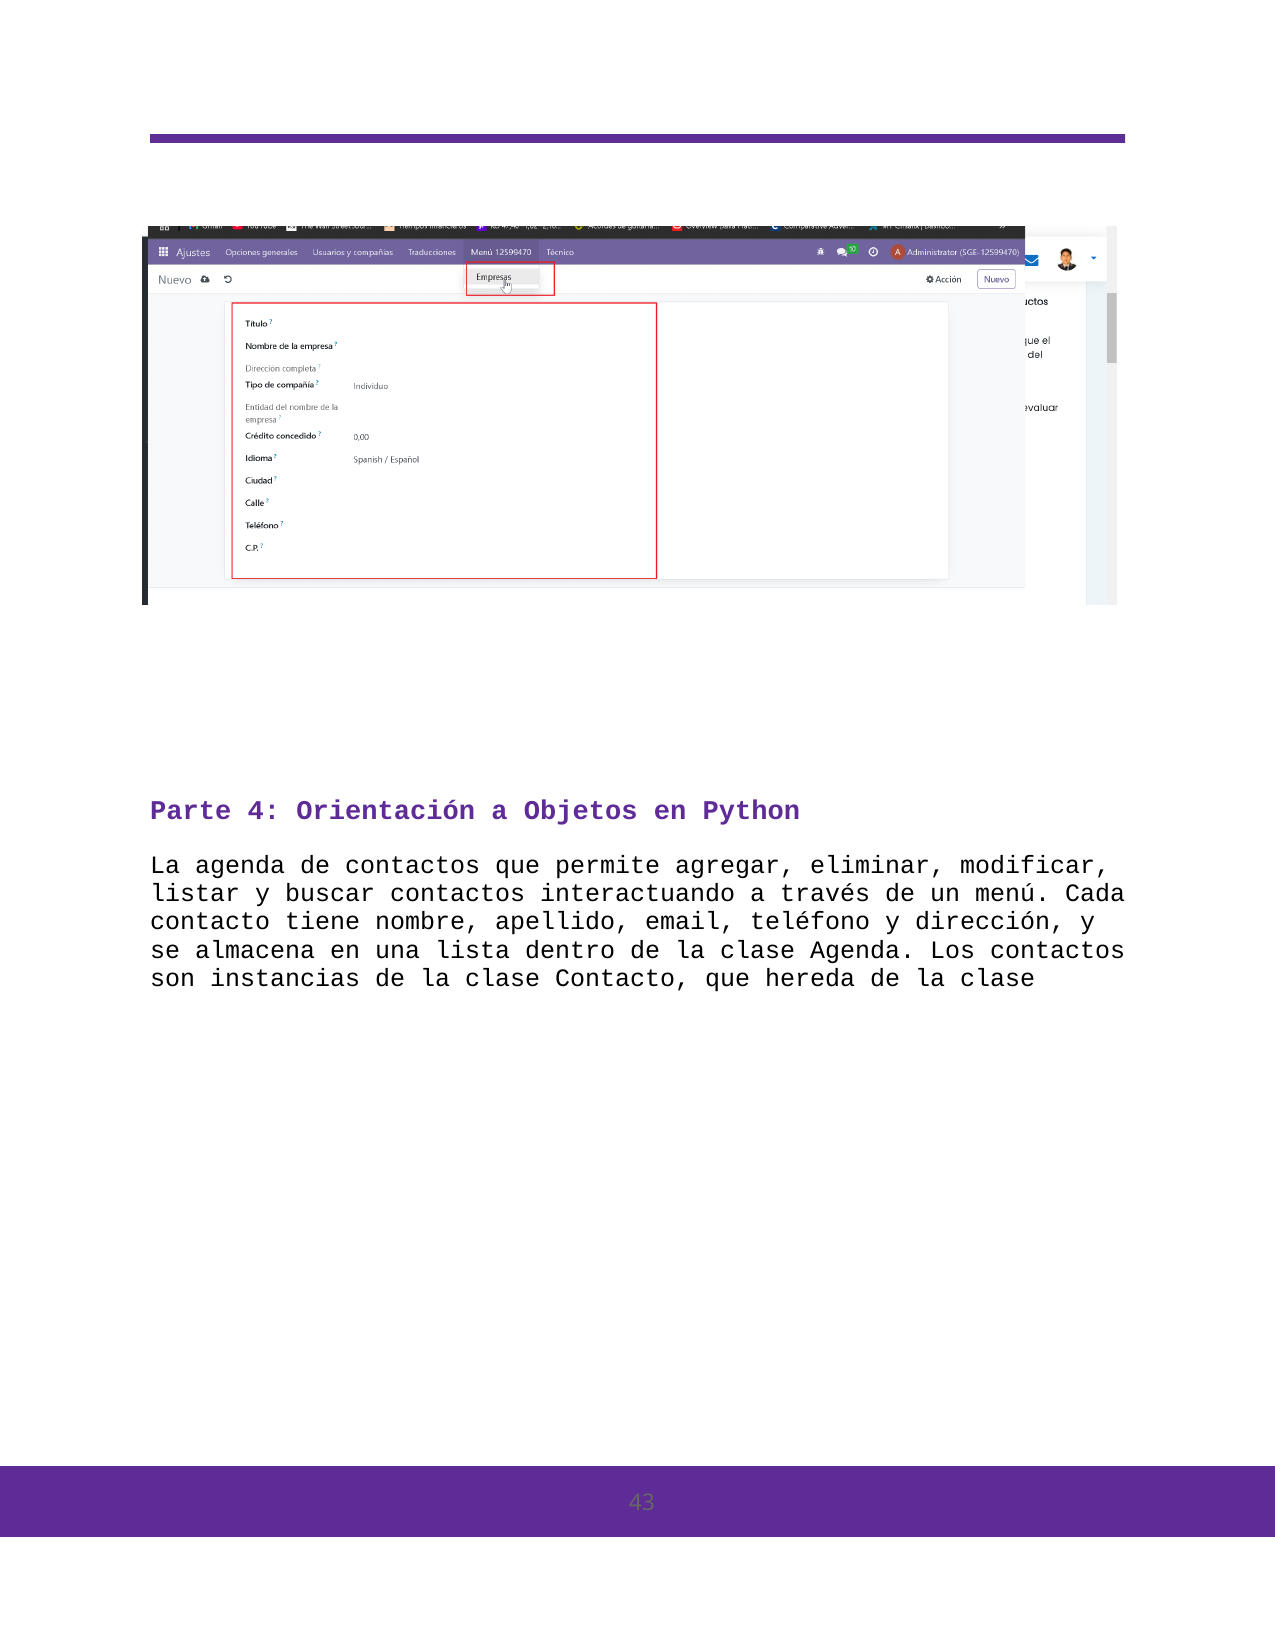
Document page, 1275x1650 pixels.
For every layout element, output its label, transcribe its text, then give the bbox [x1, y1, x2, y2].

picture [142, 226, 1117, 605]
text La agenda de contactos que permite agregar, eliminar, modificar, listar y buscar contactos interactuando a través de un menú. Cada contacto tiene nombre, apellido, email, teléfono y dirección, y se almacena en una lista dentro de la clase Agenda. Los contactos son instancias de la clase Contacto, que hereda de la clase Persona. [150, 852, 1125, 994]
picture [150, 134, 1125, 143]
text Parte 4: Orientación a Objetos en Python [150, 797, 1125, 827]
